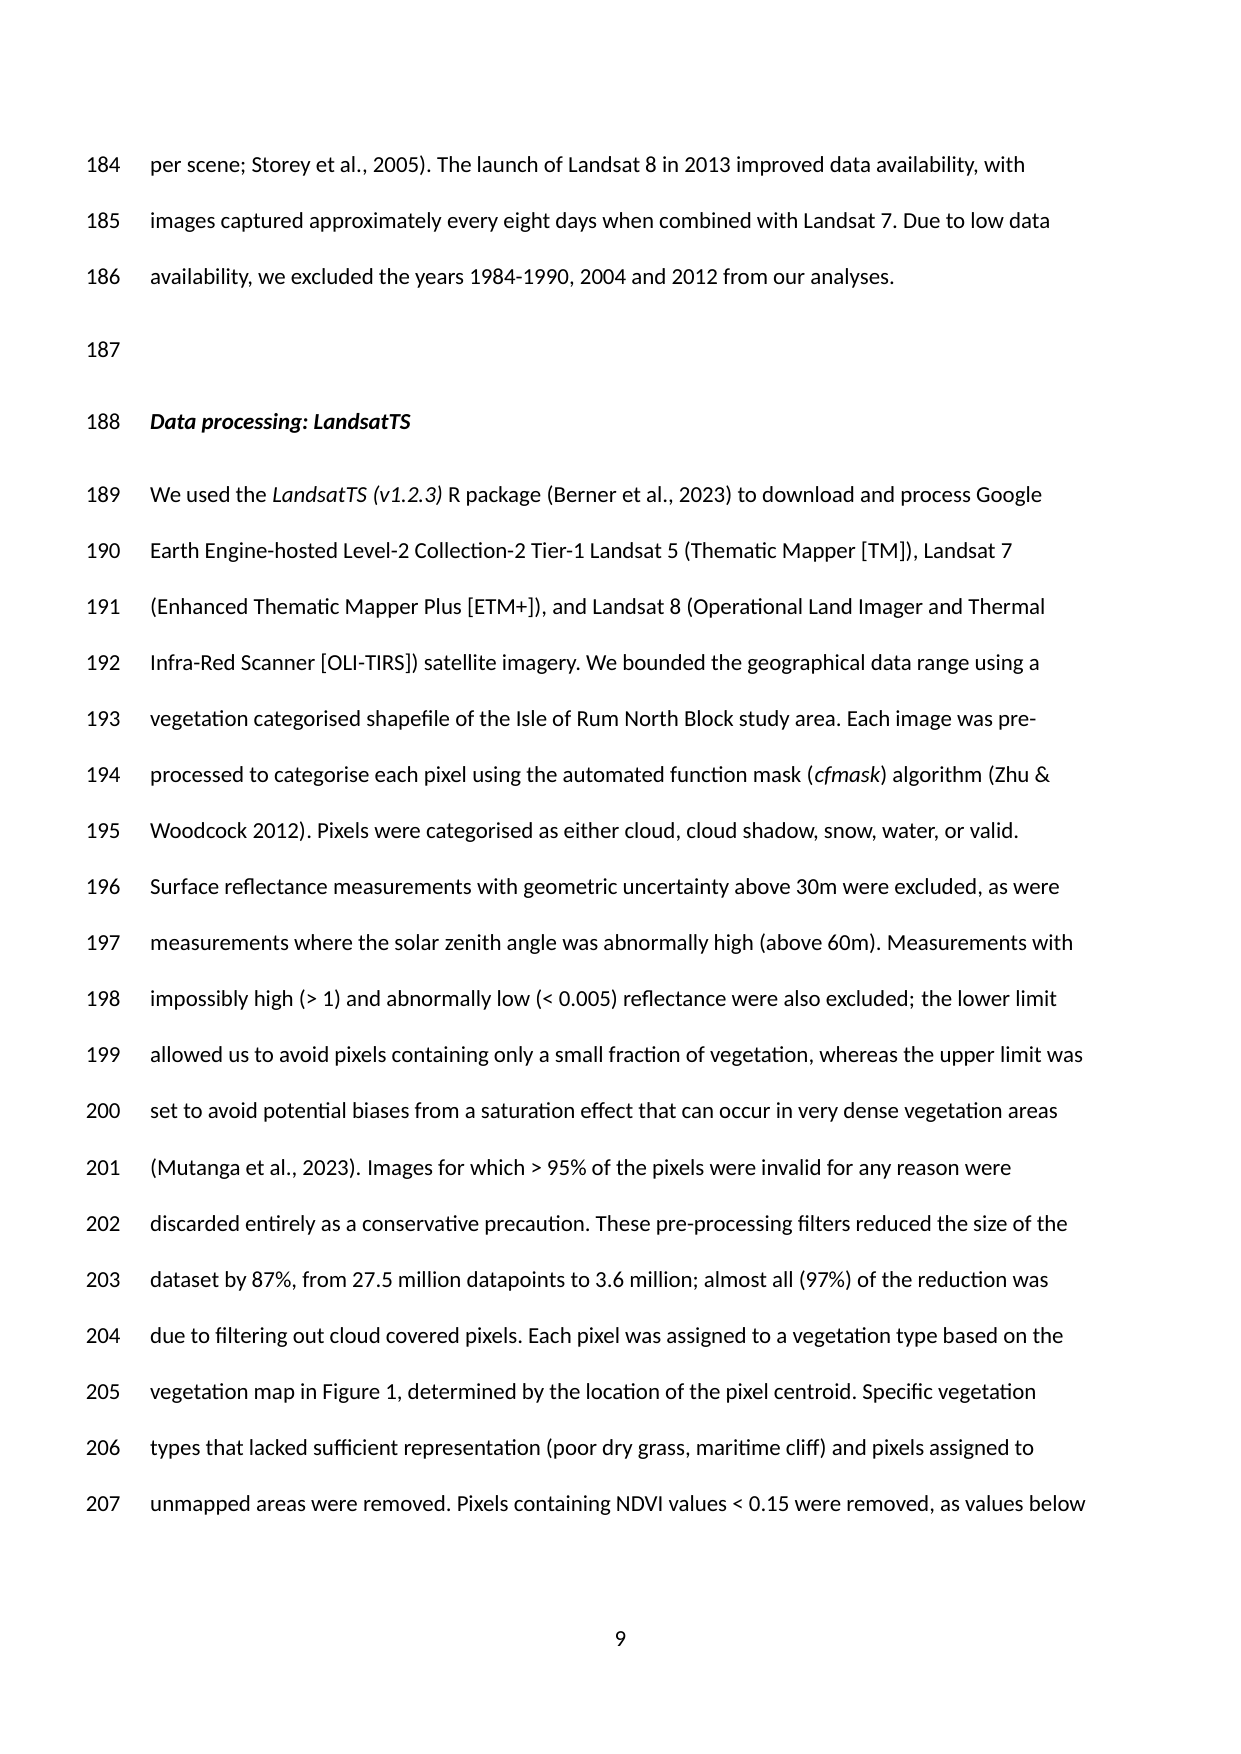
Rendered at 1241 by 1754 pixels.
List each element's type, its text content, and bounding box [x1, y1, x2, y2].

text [150, 480, 1090, 1517]
text Data processing: LandsatTS [150, 407, 1090, 436]
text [150, 150, 1090, 290]
